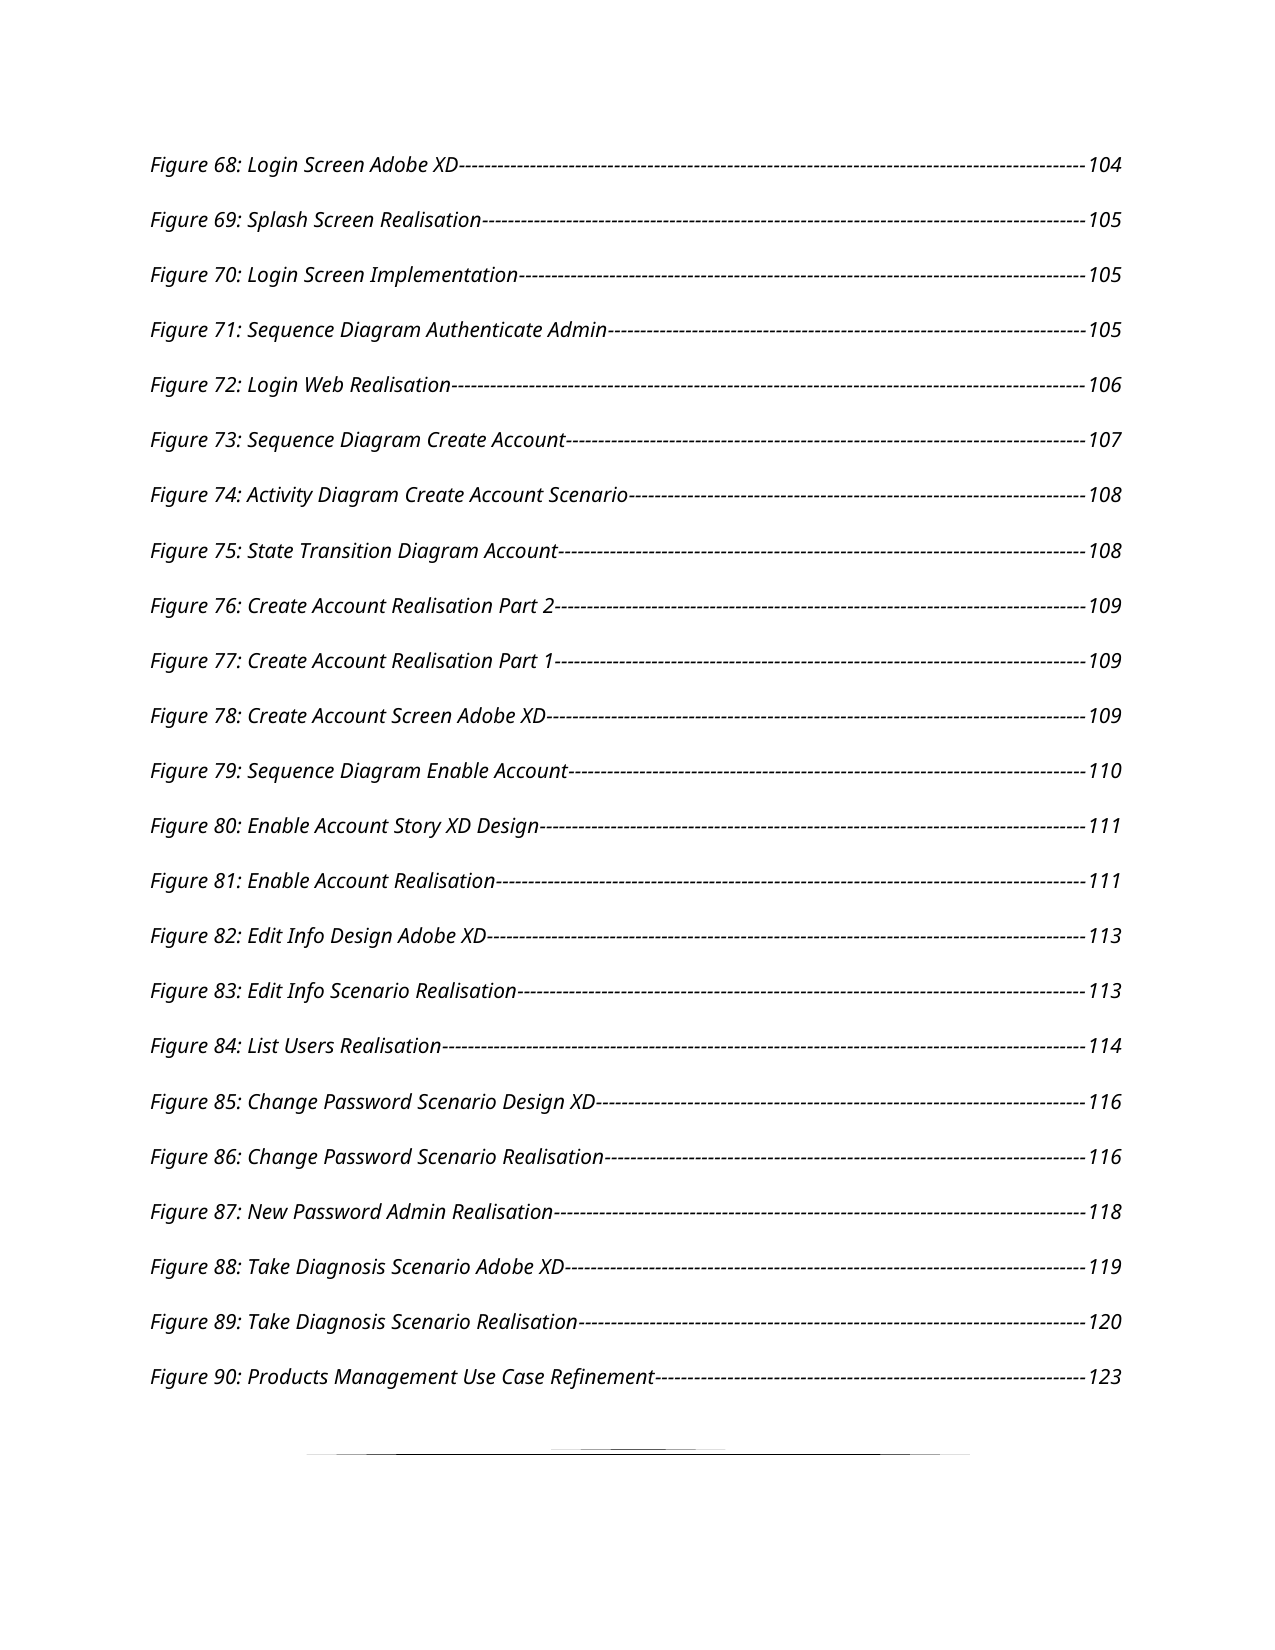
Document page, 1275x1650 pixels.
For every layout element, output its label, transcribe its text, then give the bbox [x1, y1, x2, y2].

text Figure 68: Login Screen Adobe XD 104 [150, 150, 1125, 178]
text Figure 88: Take Diagnosis Scenario Adobe XD 119 [150, 1252, 1125, 1281]
text Figure 89: Take Diagnosis Scenario Realisation 120 [150, 1307, 1125, 1336]
text Figure 79: Sequence Diagram Enable Account 110 [150, 756, 1125, 784]
text Figure 84: List Users Realisation 114 [150, 1032, 1125, 1060]
text Figure 80: Enable Account Story XD Design 111 [150, 811, 1125, 840]
text Figure 70: Login Screen Implementation 105 [150, 260, 1125, 289]
text Figure 85: Change Password Scenario Design XD 116 [150, 1087, 1125, 1115]
text Figure 73: Sequence Diagram Create Account 107 [150, 426, 1125, 454]
text Figure 87: New Password Admin Realisation 118 [150, 1197, 1125, 1225]
text Figure 71: Sequence Diagram Authenticate Admin 105 [150, 315, 1125, 344]
text Figure 74: Activity Diagram Create Account Scenario 108 [150, 481, 1125, 509]
text Figure 83: Edit Info Scenario Realisation 113 [150, 977, 1125, 1005]
text Figure 81: Enable Account Realisation 111 [150, 866, 1125, 895]
text Figure 69: Splash Screen Realisation 105 [150, 205, 1125, 233]
text Figure 78: Create Account Screen Adobe XD 109 [150, 701, 1125, 729]
text Figure 82: Edit Info Design Adobe XD 113 [150, 921, 1125, 950]
text Figure 77: Create Account Realisation Part 1 109 [150, 646, 1125, 674]
text Figure 86: Change Password Scenario Realisation 116 [150, 1142, 1125, 1170]
text Figure 90: Products Management Use Case Refinement 123 [150, 1362, 1125, 1391]
text Figure 75: State Transition Diagram Account 108 [150, 536, 1125, 564]
text Figure 72: Login Web Realisation 106 [150, 370, 1125, 399]
text Figure 76: Create Account Realisation Part 2 109 [150, 591, 1125, 619]
